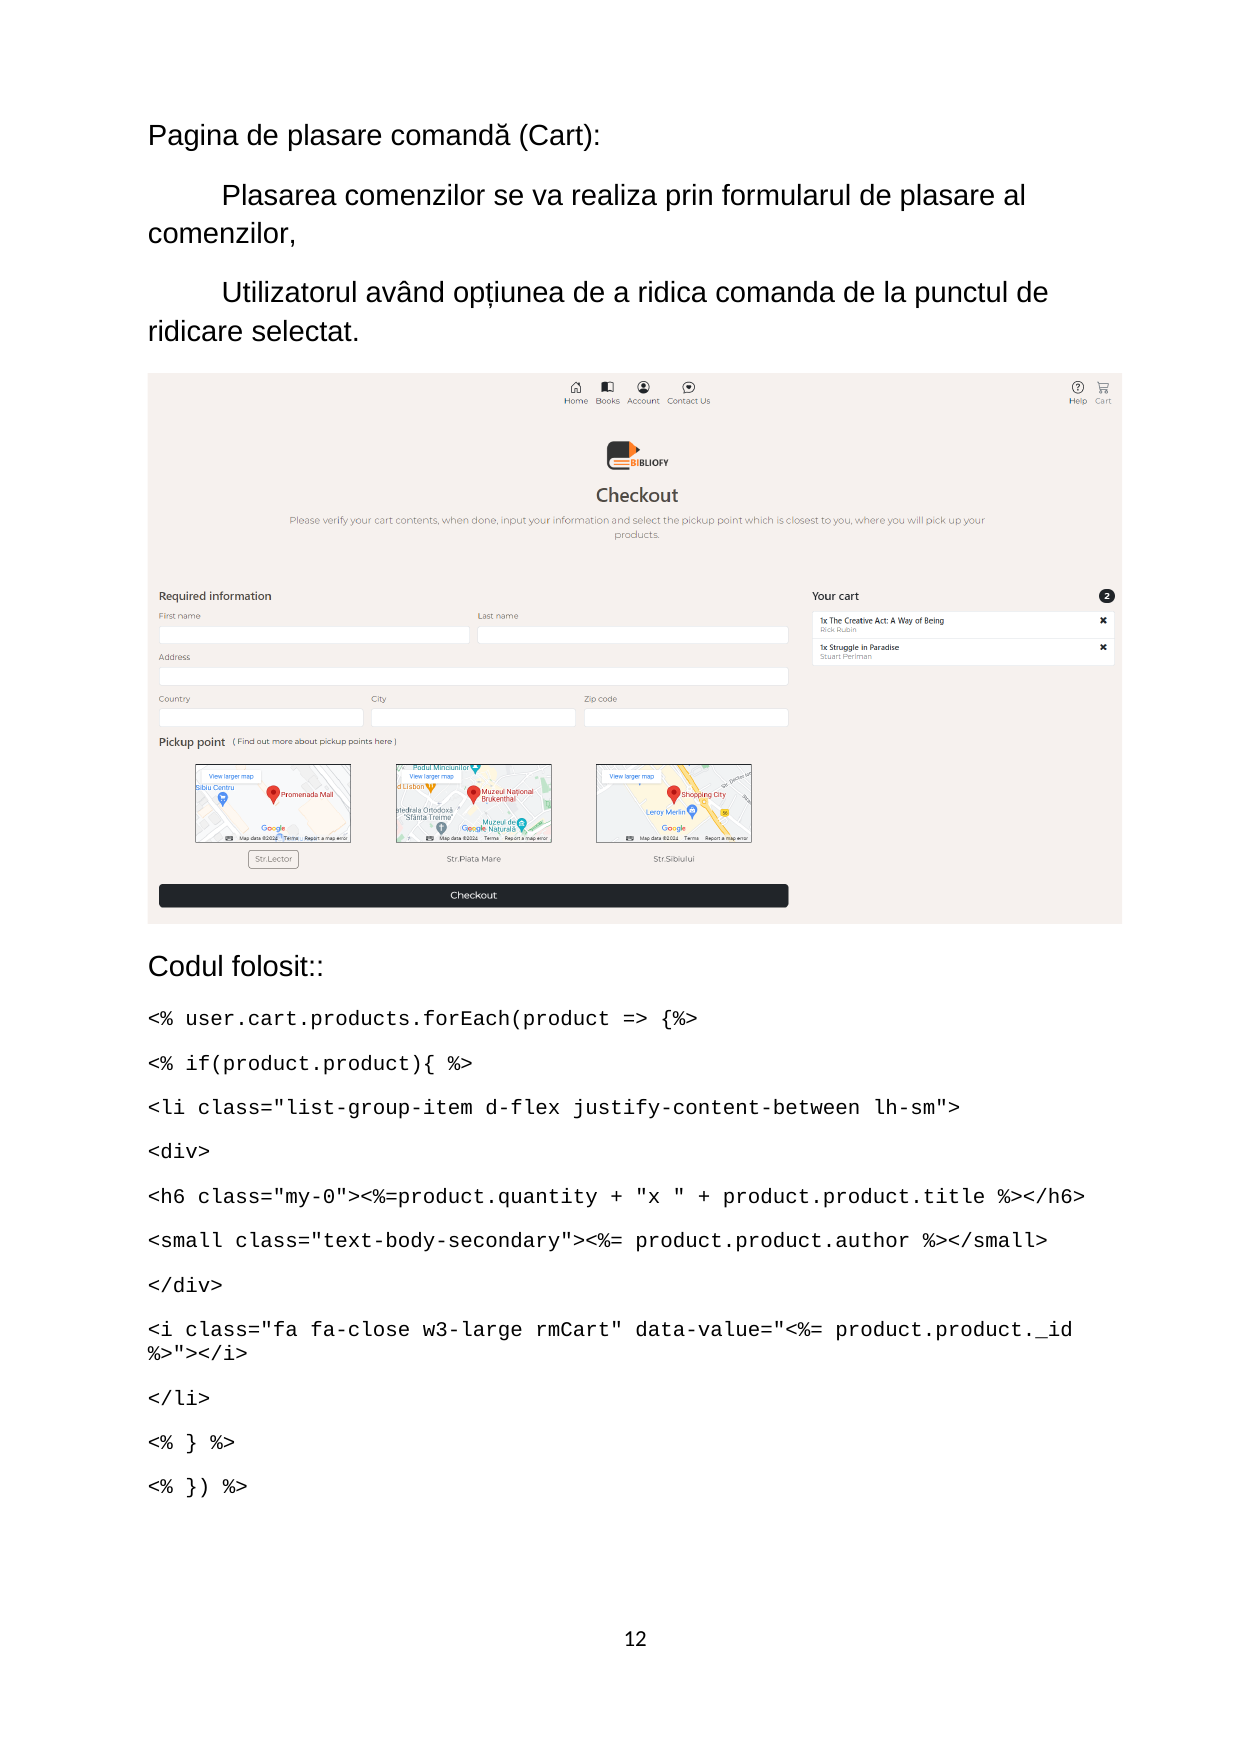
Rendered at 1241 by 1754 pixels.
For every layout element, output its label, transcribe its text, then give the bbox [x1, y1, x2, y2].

text </li> [148, 1388, 1122, 1411]
text Utilizatorul având opțiunea de a ridica comanda de la punctul de ridicare selectat. [148, 275, 1122, 347]
text <% }) %> [148, 1477, 1122, 1500]
text <h6 class="my-0"><%=product.quantity + "x " + product.product.title %></h6> [148, 1186, 1122, 1210]
text <div> [148, 1142, 1122, 1165]
text Plasarea comenzilor se va realiza prin formularul de plasare al comenzilor, [148, 177, 1122, 249]
text Codul folosit:: [148, 949, 1122, 982]
picture [147, 373, 1123, 924]
text <% if(product.product){ %> [148, 1053, 1122, 1076]
text <% user.cart.products.forEach(product => {%> [148, 1008, 1122, 1032]
text <small class="text-body-secondary"><%= product.product.author %></small> [148, 1231, 1122, 1254]
text </div> [148, 1275, 1122, 1299]
text <% } %> [148, 1432, 1122, 1456]
text <i class="fa fa-close w3-large rmCart" data-value="<%= product.product._id %>"></i> [148, 1319, 1122, 1367]
text <li class="list-group-item d-flex justify-content-between lh-sm"> [148, 1097, 1122, 1121]
text Pagina de plasare comandă (Cart): [148, 118, 1122, 152]
